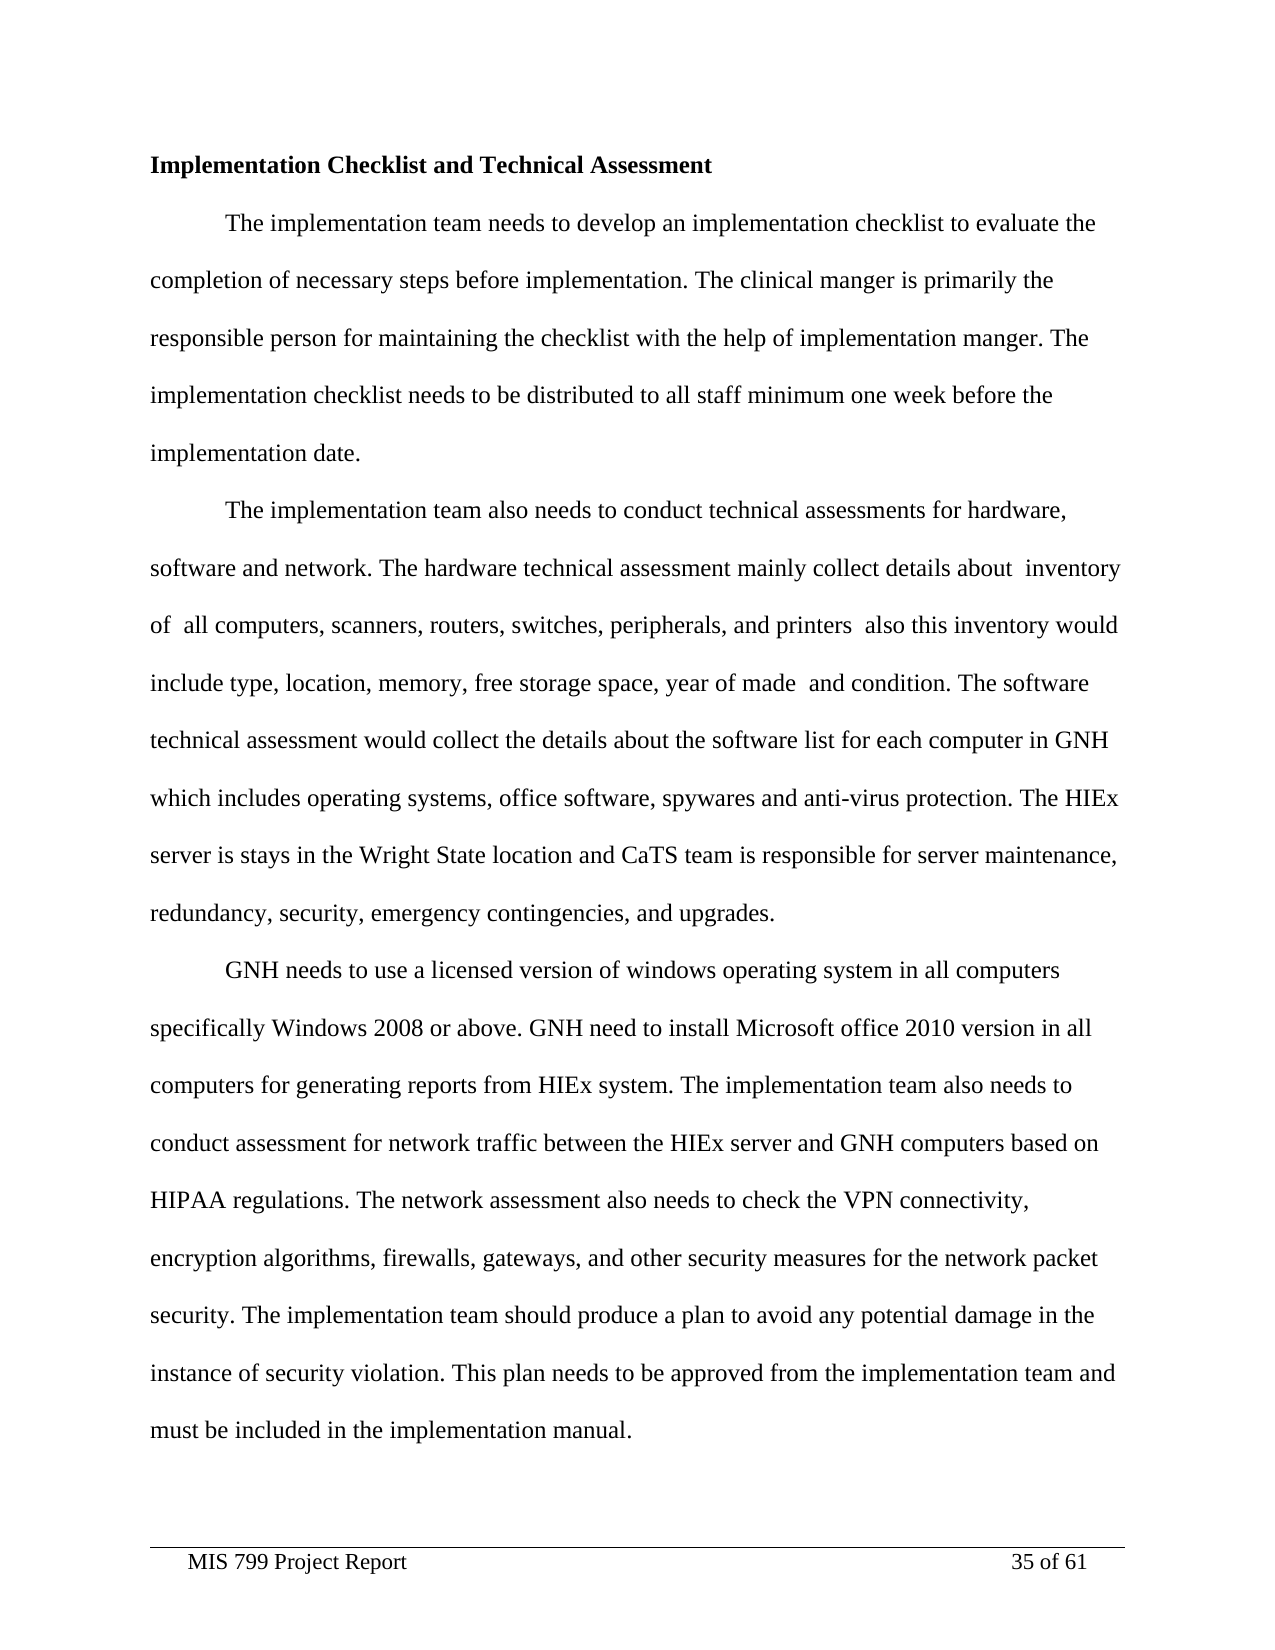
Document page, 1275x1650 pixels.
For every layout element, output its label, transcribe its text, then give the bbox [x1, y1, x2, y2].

text GNH needs to use a licensed version of windows operating system in all computers specifically Windows 2008 or above. GNH need to install Microsoft office 2010 version in all computers for generating reports from HIEx system. The implementation team also needs to conduct assessment for network traffic between the HIEx server and GNH computers based on HIPAA regulations. The network assessment also needs to check the VPN connectivity, encryption algorithms, firewalls, gateways, and other security measures for the network packet security. The implementation team should produce a plan to avoid any potential damage in the instance of security violation. This plan needs to be approved from the implementation team and must be included in the implementation manual. [150, 956, 1125, 1444]
subtitle Implementation Checklist and Technical Assessment [150, 150, 1125, 179]
text The implementation team needs to develop an implementation checklist to evaluate the completion of necessary steps before implementation. The clinical manger is primarily the responsible person for maintaining the checklist with the help of implementation manger. The implementation checklist needs to be distributed to all staff minimum one week before the implementation date. [150, 208, 1125, 466]
text The implementation team also needs to conduct technical assessments for hardware, software and network. The hardware technical assessment mainly collect details about inventory of all computers, scanners, routers, switches, peripherals, and printers also this inventory would include type, location, memory, free storage space, year of made and condition. The software technical assessment would collect the details about the software list for each computer in GNH which includes operating systems, office software, spywares and anti-virus protection. The HIEx server is stays in the Wright State location and CaTS team is responsible for server maintenance, redundancy, security, emergency contingencies, and upgrades. [150, 495, 1125, 927]
